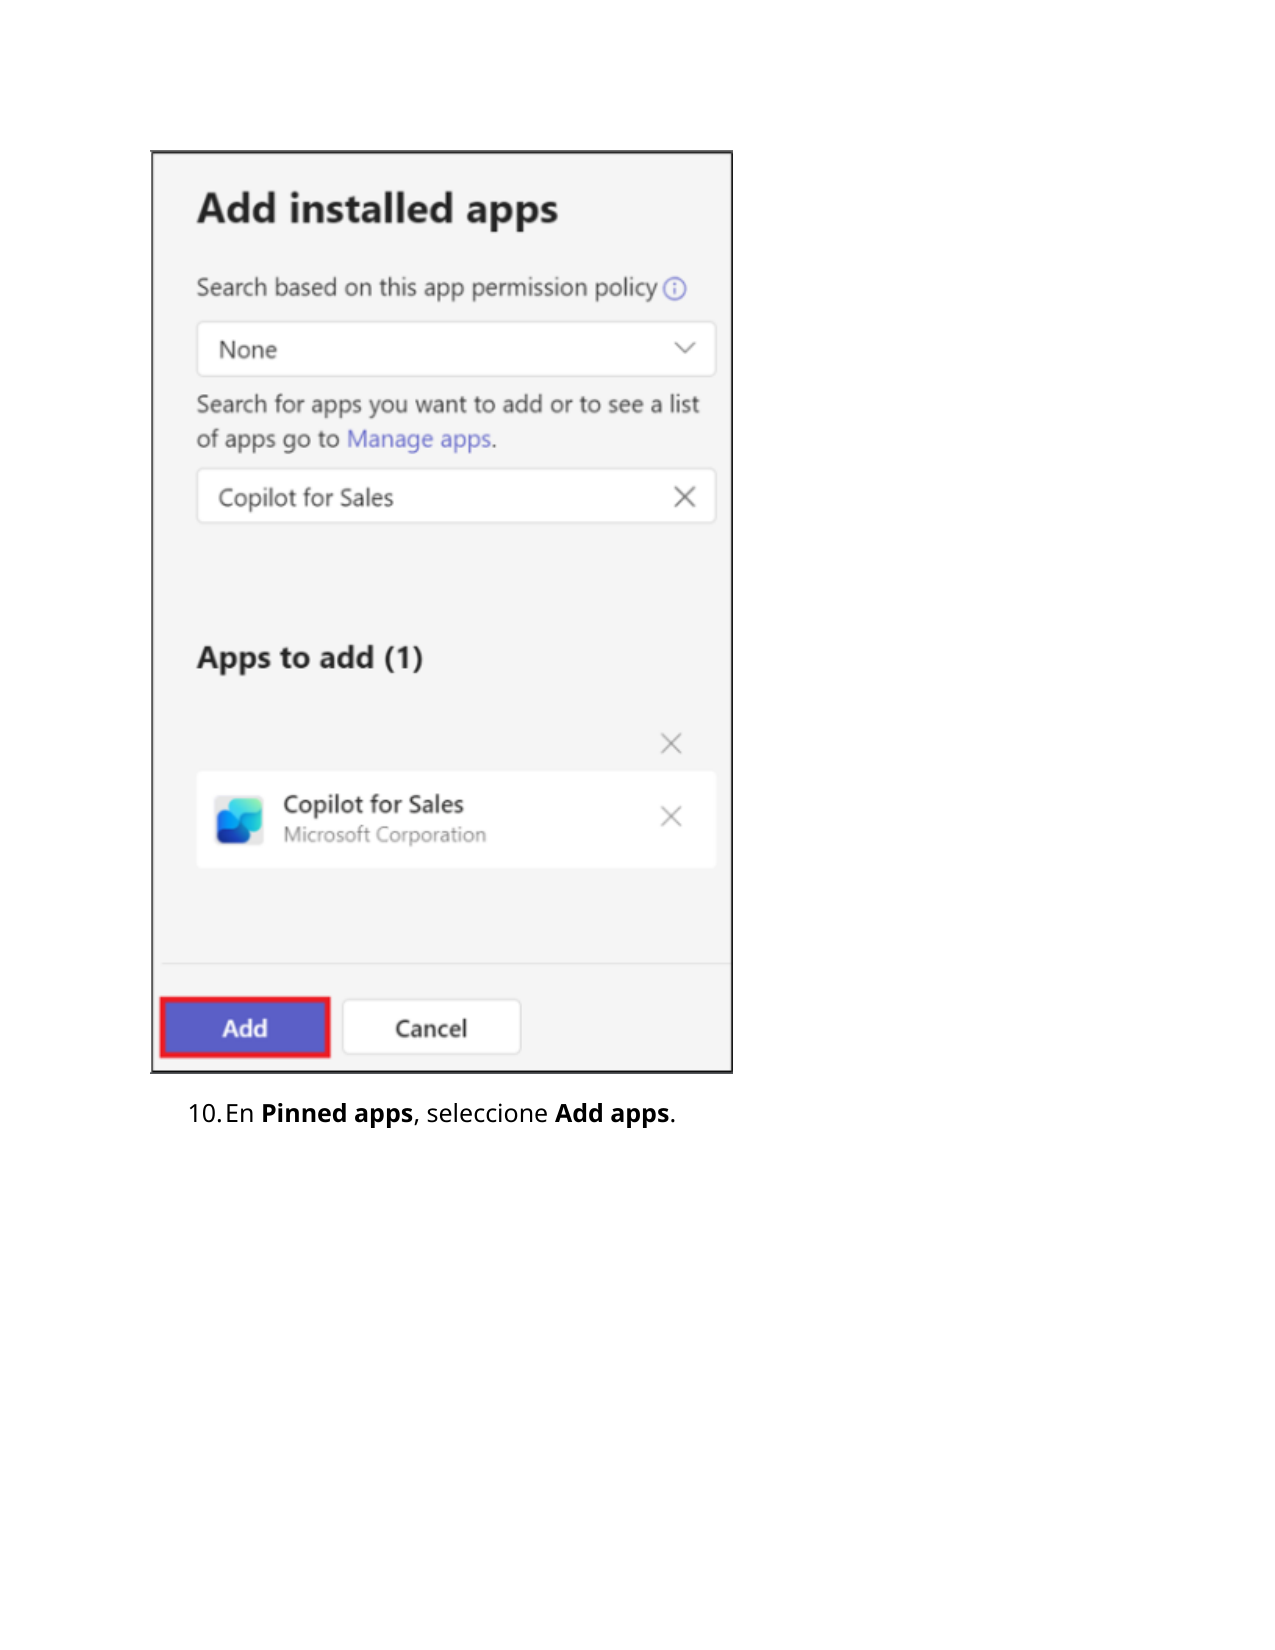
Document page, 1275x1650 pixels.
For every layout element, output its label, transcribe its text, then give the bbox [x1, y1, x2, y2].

picture [150, 150, 733, 1074]
list En Pinned apps, seleccione Add apps. [187, 1095, 1125, 1129]
